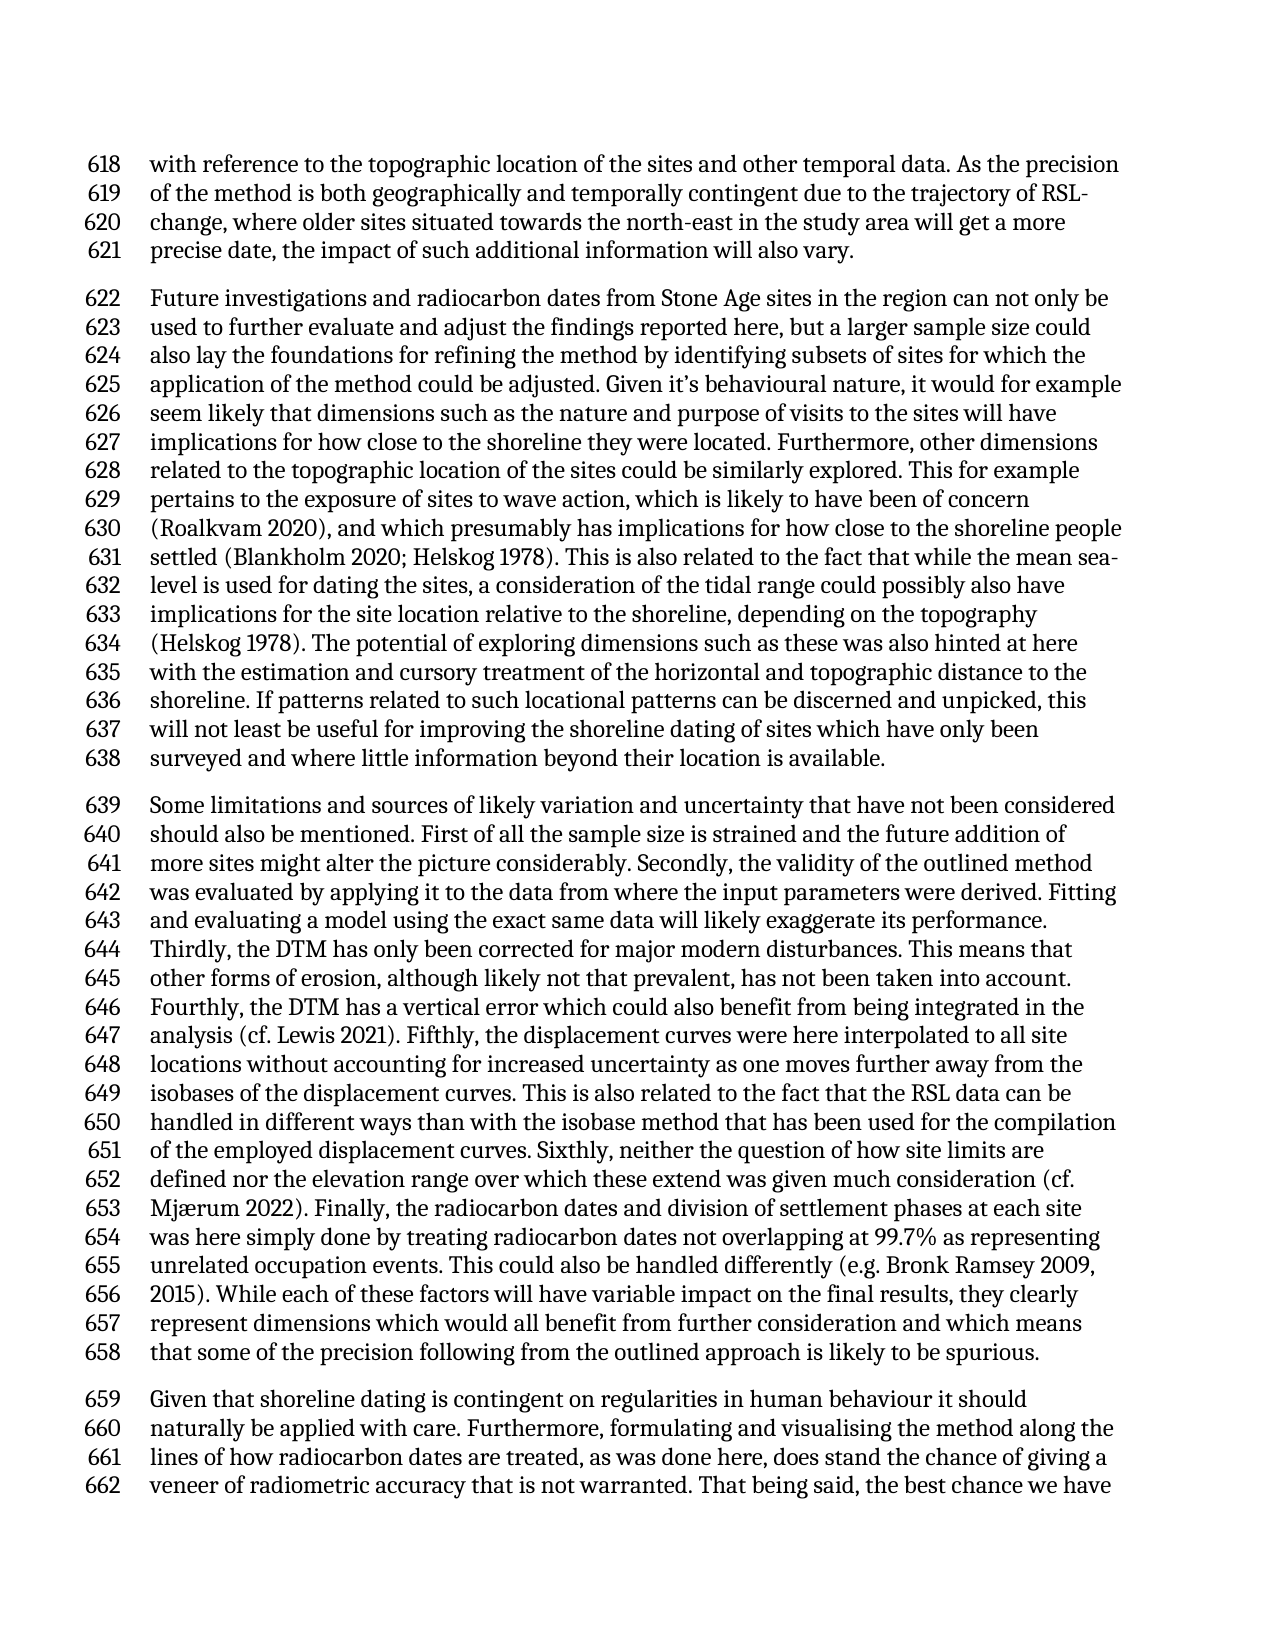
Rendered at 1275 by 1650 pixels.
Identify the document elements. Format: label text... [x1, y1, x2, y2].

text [150, 1385, 1125, 1500]
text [150, 150, 1125, 265]
text Some limitations and sources of likely variation and uncertainty that have not been considered should also be mentioned. First of all the sample size is strained and the future addition of more sites might alter the picture considerably. Secondly, the validity of the outlined method was evaluated by applying it to the data from where the input parameters were derived. Fitting and evaluating a model using the exact same data will likely exaggerate its performance. Thirdly, the DTM has only been corrected for major modern disturbances. This means that other forms of erosion, although likely not that prevalent, has not been taken into account. Fourthly, the DTM has a vertical error which could also benefit from being integrated in the analysis (cf. Lewis 2021). Fifthly, the displacement curves were here interpolated to all site locations without accounting for increased uncertainty as one moves further away from the isobases of the displacement curves. This is also related to the fact that the RSL data can be handled in different ways than with the isobase method that has been used for the compilation of the employed displacement curves. Sixthly, neither the question of how site limits are defined nor the elevation range over which these extend was given much consideration (cf. Mjærum 2022). Finally, the radiocarbon dates and division of settlement phases at each site was here simply done by treating radiocarbon dates not overlapping at 99.7% as representing unrelated occupation events. This could also be handled differently (e.g. Bronk Ramsey 2009, 2015). While each of these factors will have variable impact on the final results, they clearly represent dimensions which would all benefit from further consideration and which means that some of the precision following from the outlined approach is likely to be spurious. [150, 791, 1125, 1366]
text Future investigations and radiocarbon dates from Stone Age sites in the region can not only be used to further evaluate and adjust the findings reported here, but a larger sample size could also lay the foundations for refining the method by identifying subsets of sites for which the application of the method could be adjusted. Given it’s behavioural nature, it would for example seem likely that dimensions such as the nature and purpose of visits to the sites will have implications for how close to the shoreline they were located. Furthermore, other dimensions related to the topographic location of the sites could be similarly explored. This for example pertains to the exposure of sites to wave action, which is likely to have been of concern (Roalkvam 2020), and which presumably has implications for how close to the shoreline people settled (Blankholm 2020; Helskog 1978). This is also related to the fact that while the mean sea-level is used for dating the sites, a consideration of the tidal range could possibly also have implications for the site location relative to the shoreline, depending on the topography (Helskog 1978). The potential of exploring dimensions such as these was also hinted at here with the estimation and cursory treatment of the horizontal and topographic distance to the shoreline. If patterns related to such locational patterns can be discerned and unpicked, this will not least be useful for improving the shoreline dating of sites which have only been surveyed and where little information beyond their location is available. [150, 284, 1125, 772]
